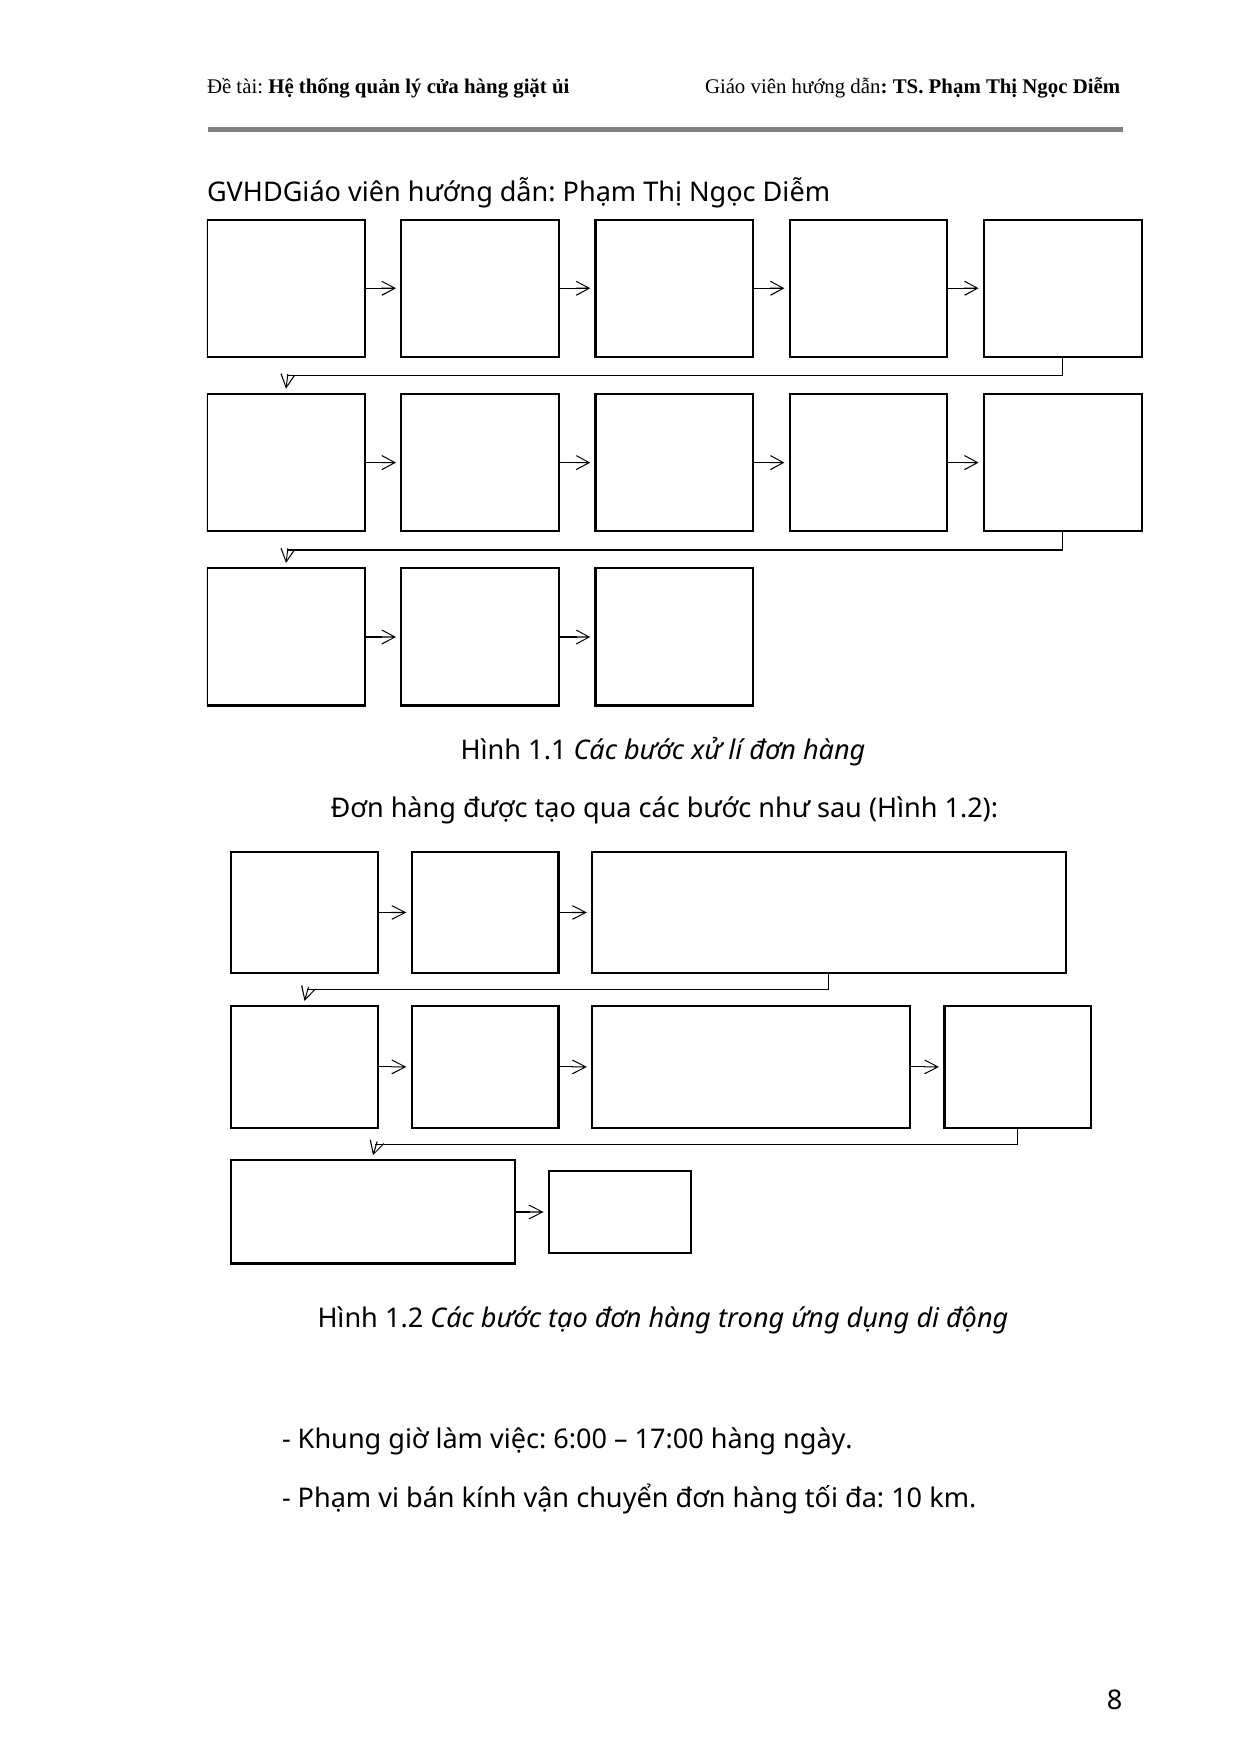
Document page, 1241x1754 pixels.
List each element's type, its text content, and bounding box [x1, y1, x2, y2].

text 1 [207, 1299, 1122, 1336]
text 1 [207, 731, 1122, 767]
